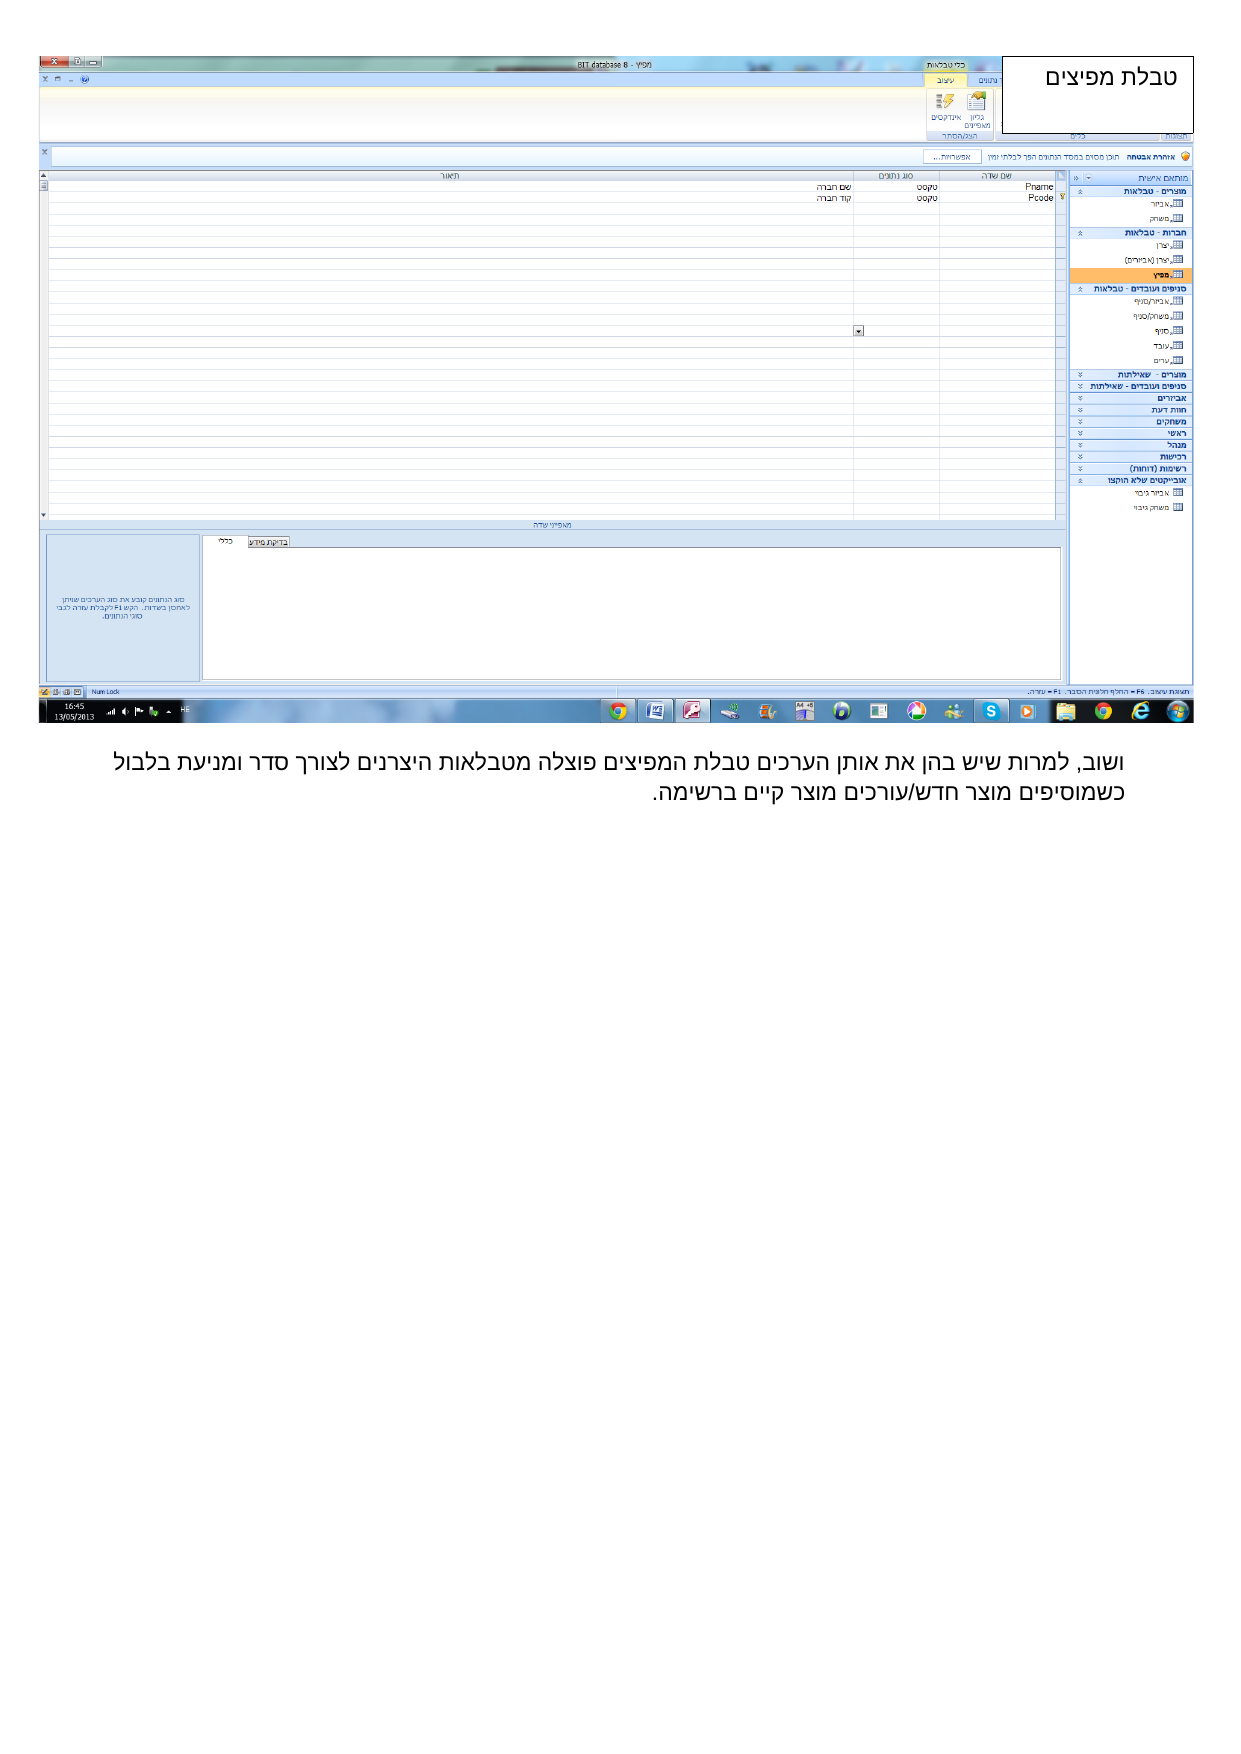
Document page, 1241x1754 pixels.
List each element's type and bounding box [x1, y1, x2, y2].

picture [38, 56, 1194, 723]
